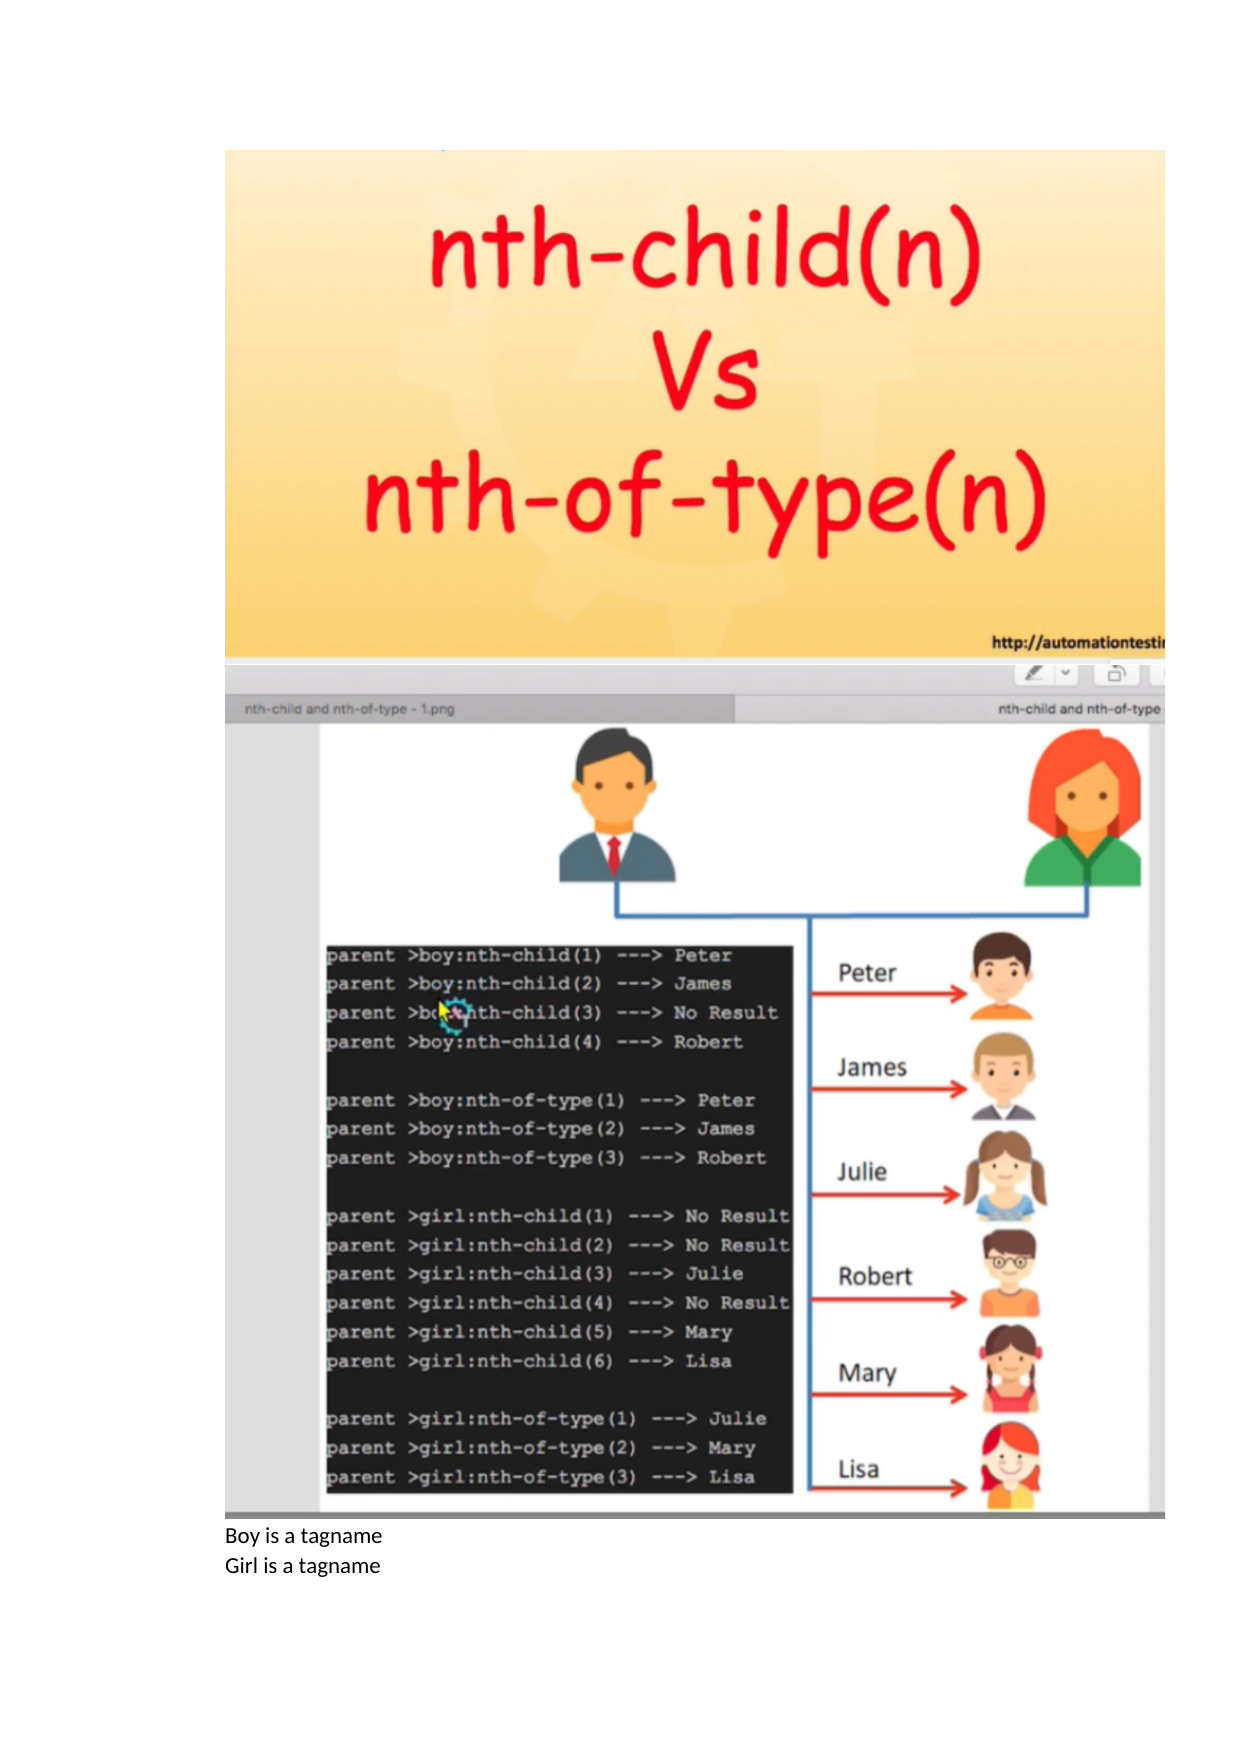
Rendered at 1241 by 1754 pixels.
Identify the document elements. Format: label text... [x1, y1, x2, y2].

list Boy is a tagname [225, 1521, 1090, 1549]
picture [225, 665, 1166, 1519]
list Girl is a tagname [225, 1551, 1090, 1579]
picture [225, 150, 1166, 664]
